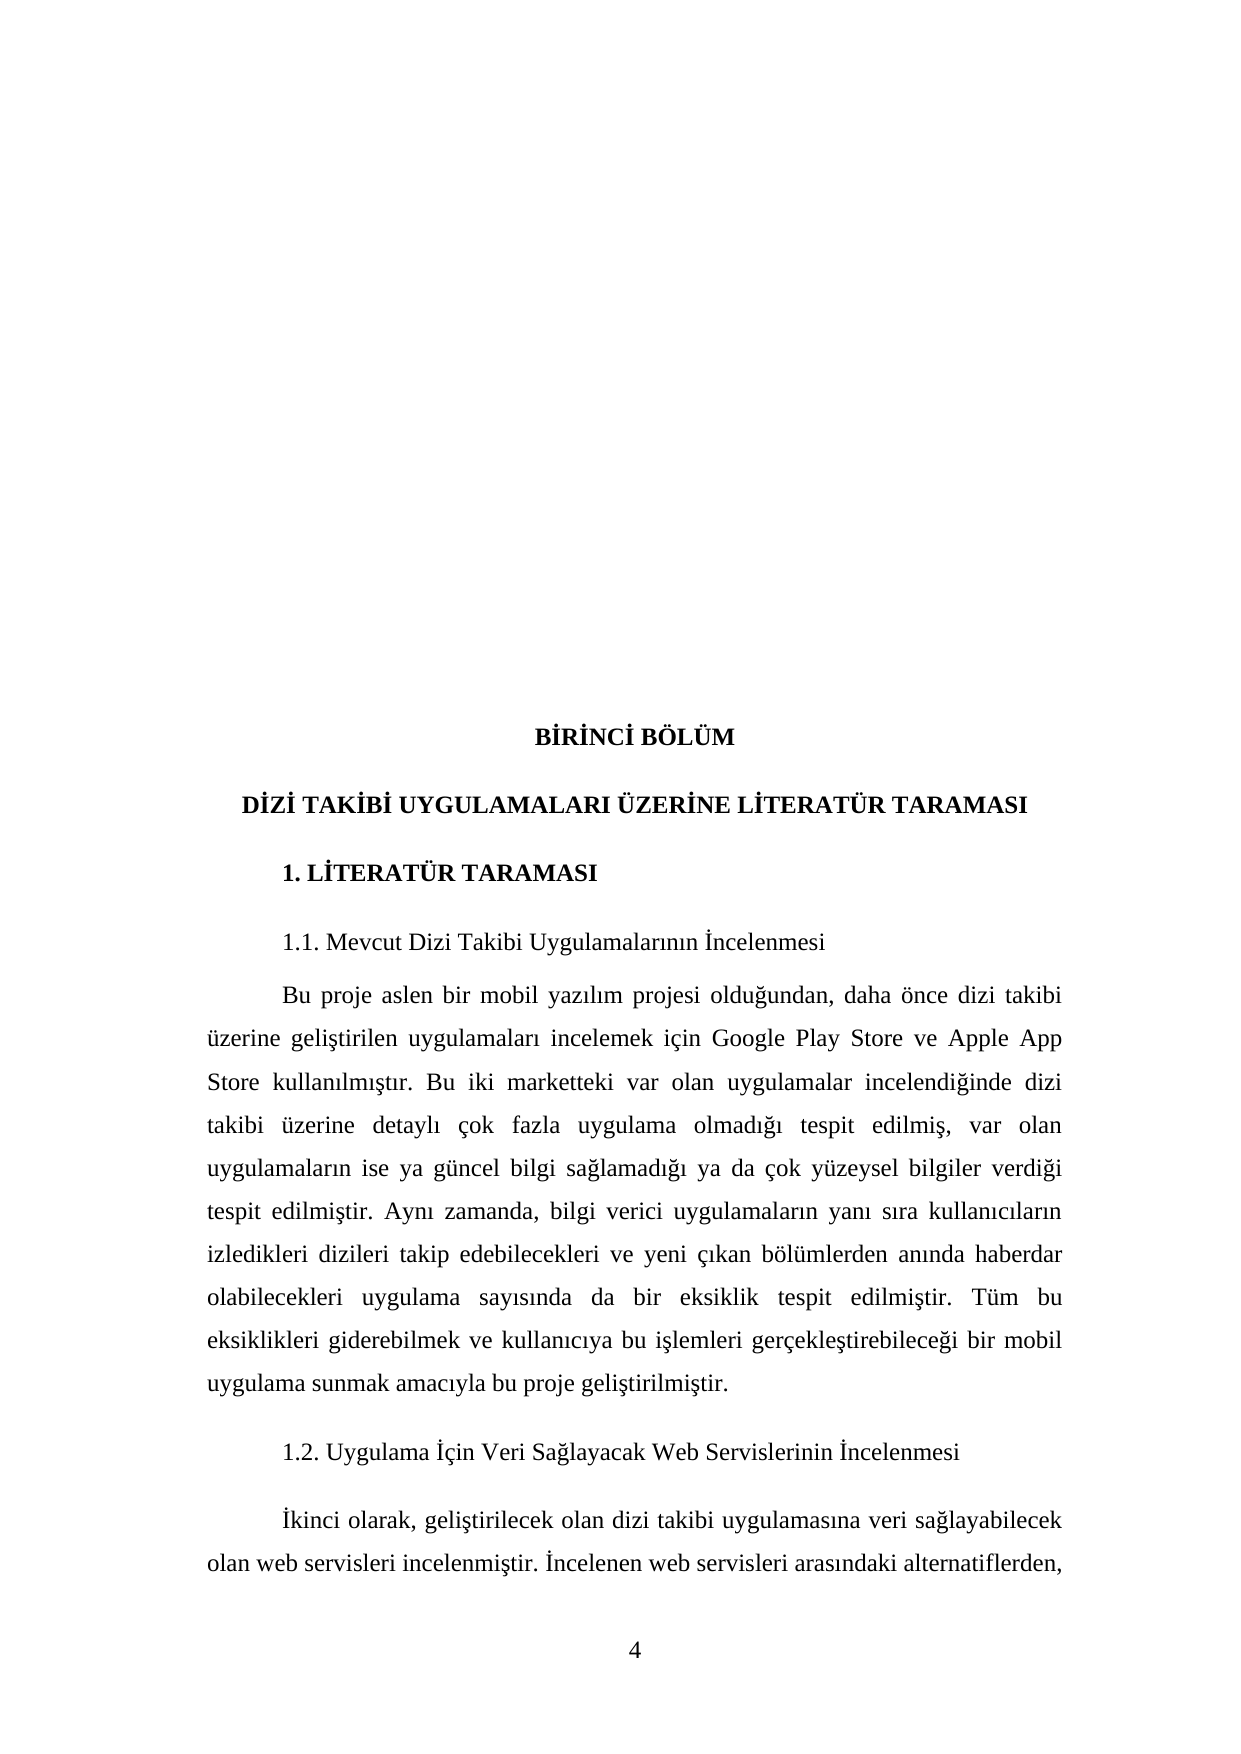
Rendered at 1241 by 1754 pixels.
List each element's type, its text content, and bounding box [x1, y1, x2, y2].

text 1.2. Uygulama İçin Veri Sağlayacak Web Servislerinin İncelenmesi [207, 1437, 1063, 1465]
text 1. LİTERATÜR TARAMASI [207, 858, 1063, 887]
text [207, 1505, 1063, 1577]
text DİZİ TAKİBİ UYGULAMALARI ÜZERİNE LİTERATÜR TARAMASI [207, 790, 1063, 819]
text 1.1. Mevcut Dizi Takibi Uygulamalarının İncelenmesi [207, 927, 1063, 955]
text Bu proje aslen bir mobil yazılım projesi olduğundan, daha önce dizi takibi üzerine geliştirilen uygulamaları incelemek için Google Play Store ve Apple App Store kullanılmıştır. Bu iki marketteki var olan uygulamalar incelendiğinde dizi takibi üzerine detaylı çok fazla uygulama olmadığı tespit edilmiş, var olan uygulamaların ise ya güncel bilgi sağlamadığı ya da çok yüzeysel bilgiler verdiği tespit edilmiştir. Aynı zamanda, bilgi verici uygulamaların yanı sıra kullanıcıların izledikleri dizileri takip edebilecekleri ve yeni çıkan bölümlerden anında haberdar olabilecekleri uygulama sayısında da bir eksiklik tespit edilmiştir. Tüm bu eksiklikleri giderebilmek ve kullanıcıya bu işlemleri gerçekleştirebileceği bir mobil uygulama sunmak amacıyla bu proje geliştirilmiştir. [207, 980, 1063, 1397]
text BİRİNCİ BÖLÜM [207, 722, 1063, 751]
